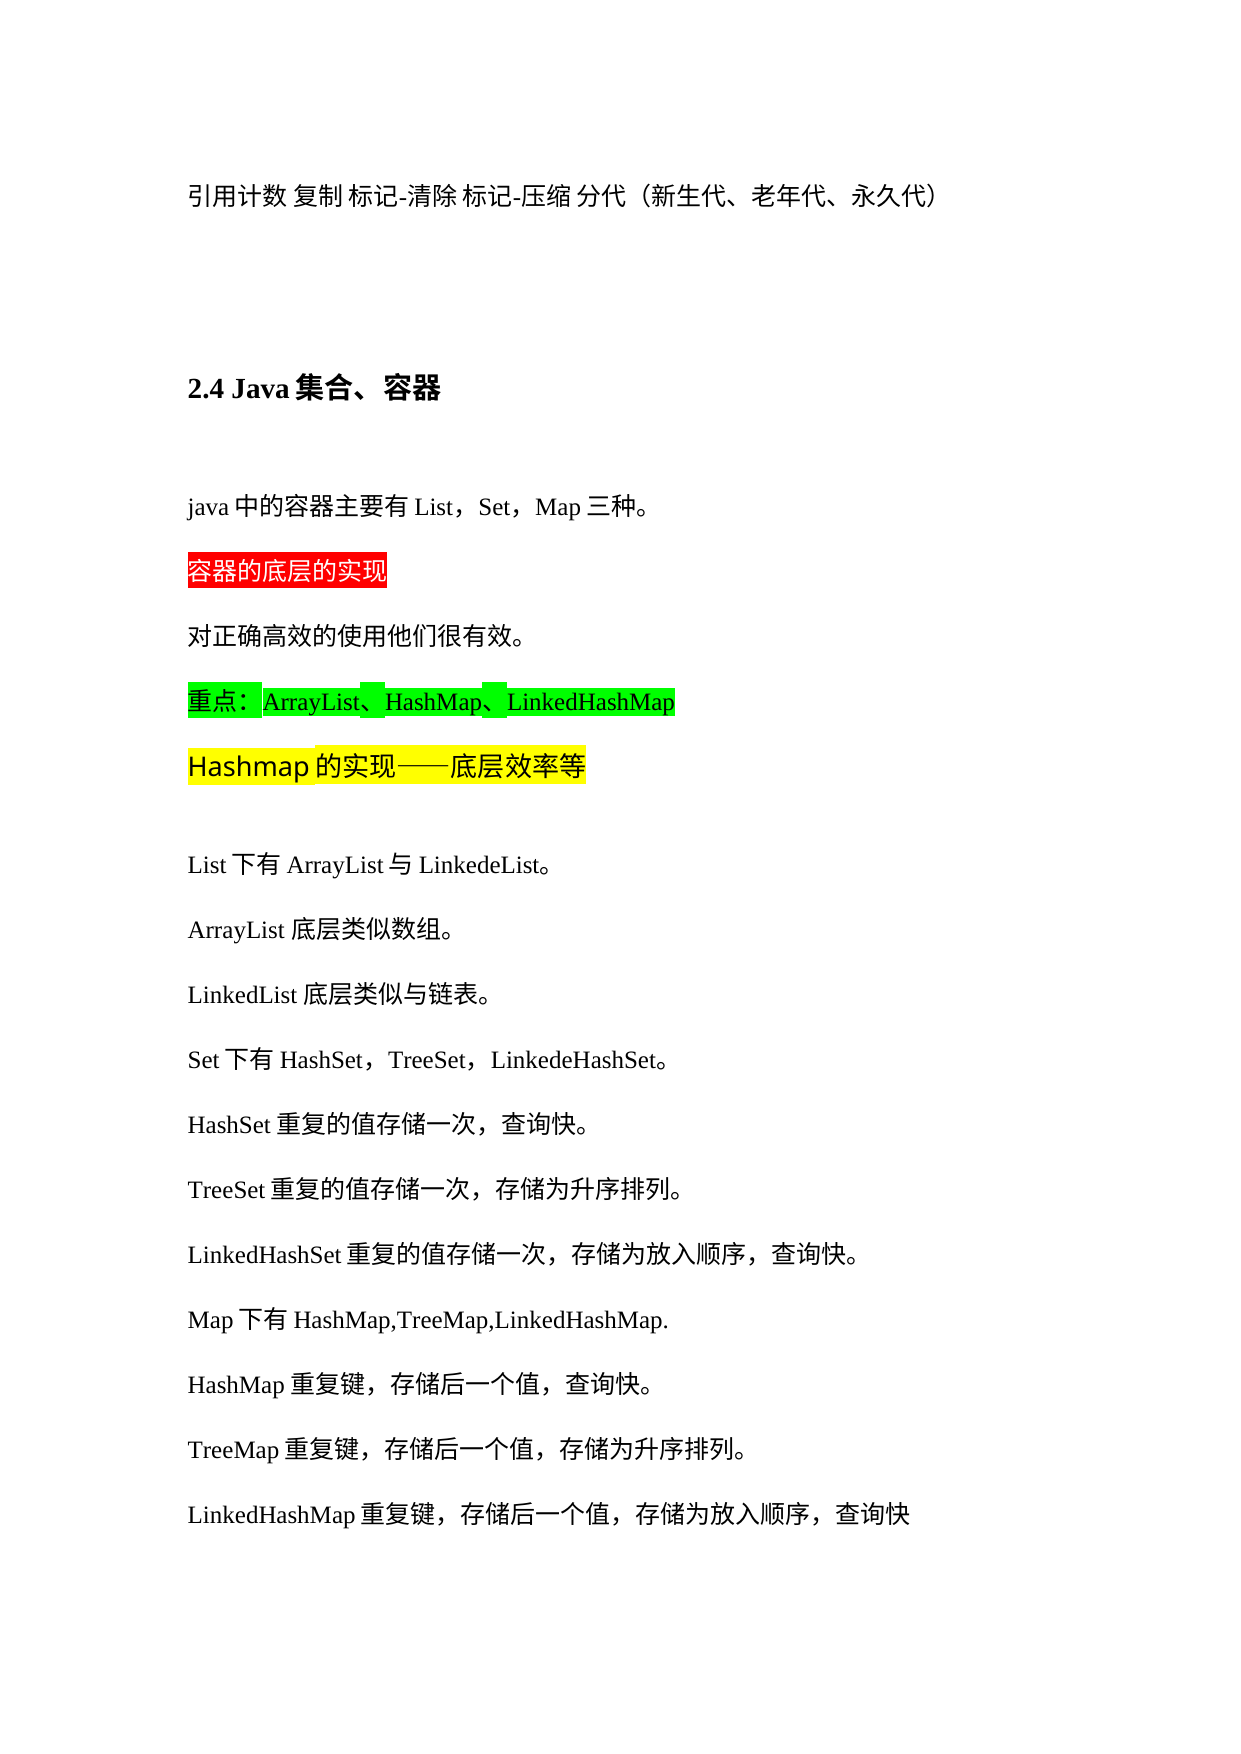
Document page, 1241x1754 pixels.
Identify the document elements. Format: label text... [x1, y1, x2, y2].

text TreeMap重复键，存储后一个值，存储为升序排列。 [187, 1415, 1053, 1480]
text Map下有HashMap,TreeMap,LinkedHashMap. [187, 1285, 1053, 1350]
text ArrayList 底层类似数组。 [187, 895, 1053, 960]
text 容器的底层的实现 [187, 537, 1053, 602]
text LinkedList 底层类似与链表。 [187, 960, 1053, 1025]
text HashMap重复键，存储后一个值，查询快。 [187, 1350, 1053, 1415]
text LinkedHashSet重复的值存储一次，存储为放入顺序，查询快。 [187, 1220, 1053, 1285]
subtitle 2.4 Java集合、容器 [187, 354, 1053, 419]
text java中的容器主要有List，Set，Map三种。 [187, 472, 1053, 537]
text TreeSet重复的值存储一次，存储为升序排列。 [187, 1155, 1053, 1220]
text List下有ArrayList与LinkedeList。 [187, 830, 1053, 895]
text HashSet重复的值存储一次，查询快。 [187, 1090, 1053, 1155]
text 对正确高效的使用他们很有效。 [187, 602, 1053, 667]
text Hashmap的实现——底层效率等 [187, 732, 1053, 797]
text 重点：ArrayList、HashMap、LinkedHashMap [187, 667, 1053, 732]
text Set下有HashSet，TreeSet，LinkedeHashSet。 [187, 1025, 1053, 1090]
text 引用计数 复制 标记-清除 标记-压缩 分代（新生代、老年代、永久代） [187, 162, 1053, 227]
text LinkedHashMap重复键，存储后一个值，存储为放入顺序，查询快 [187, 1480, 1053, 1545]
